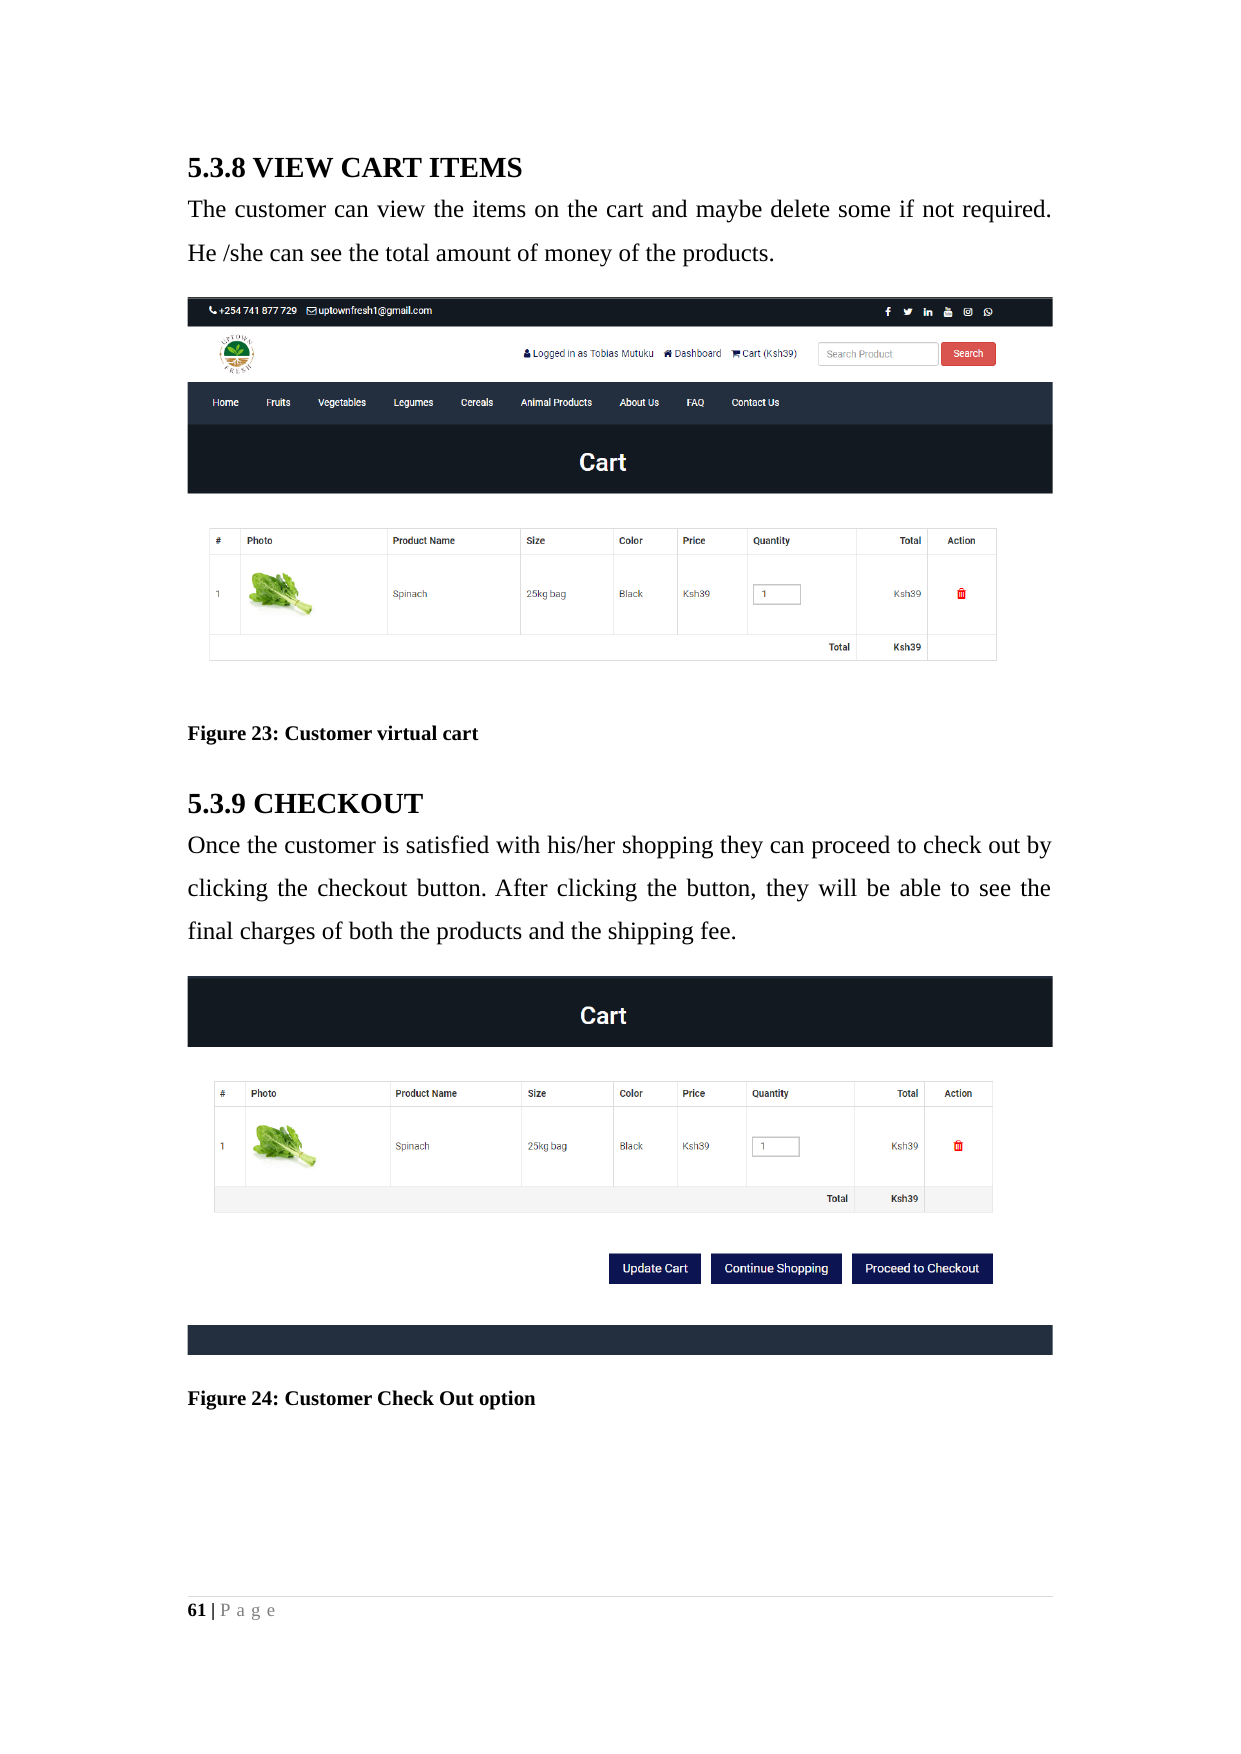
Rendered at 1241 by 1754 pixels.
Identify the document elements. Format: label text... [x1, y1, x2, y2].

text Once the customer is satisfied with his/her shopping they can proceed to check out by clicking the checkout button. After clicking the button, they will be able to see the final charges of both the products and the shipping fee. [187, 830, 1053, 946]
text The customer can view the items on the cart and maybe delete some if not required. He /she can see the total amount of money of the products. [187, 194, 1053, 266]
text Figure 24: Customer Check Out option [187, 1386, 1053, 1410]
subtitle 5.3.9 CHECKOUT [187, 786, 1053, 819]
subtitle 5.3.8 VIEW CART ITEMS [187, 150, 1053, 183]
text Figure 23: Customer virtual cart [187, 721, 1053, 744]
picture [187, 976, 1053, 1355]
picture [187, 297, 1053, 702]
